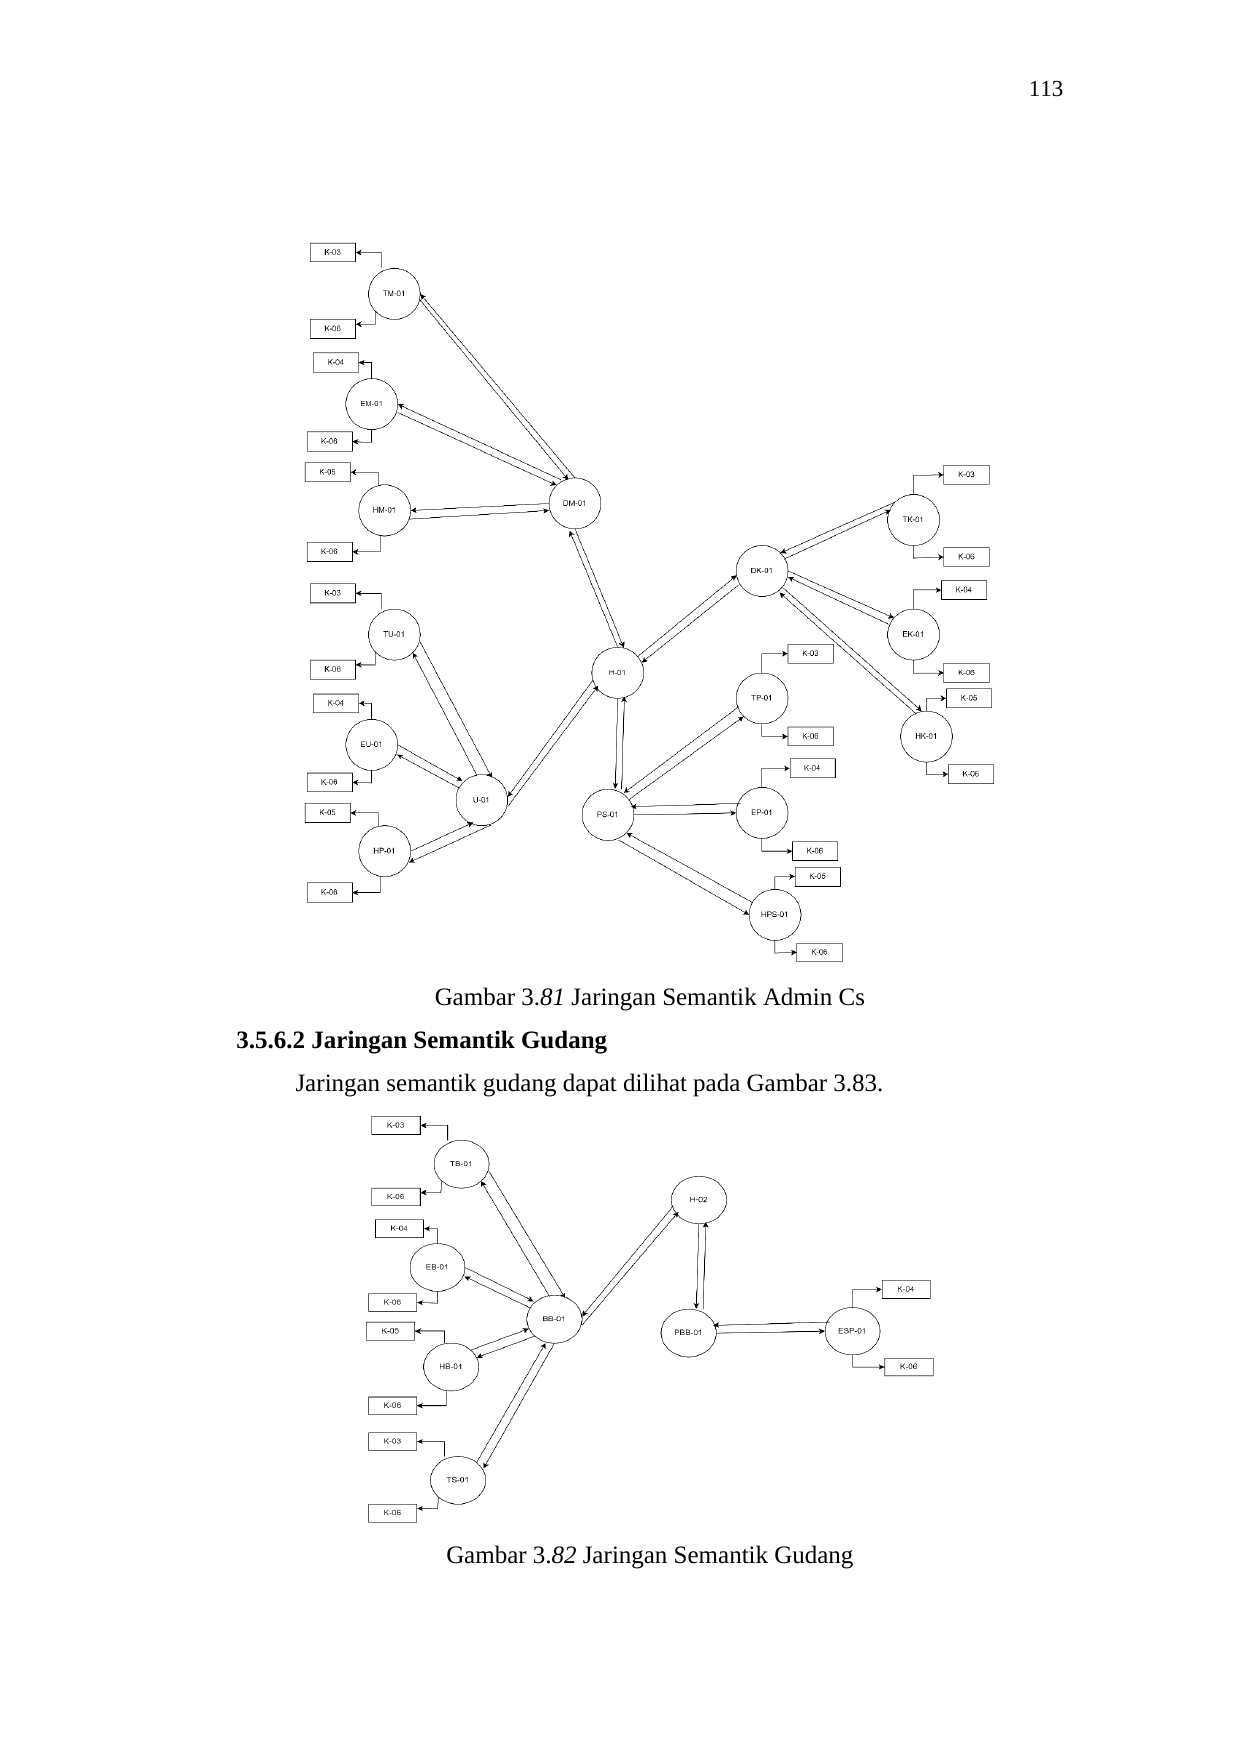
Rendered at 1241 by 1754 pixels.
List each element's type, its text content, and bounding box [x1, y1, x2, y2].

text Jaringan semantik gudang dapat dilihat pada Gambar 3.83. [236, 1068, 1063, 1097]
picture [360, 1111, 940, 1528]
picture [298, 236, 1001, 969]
subtitle Jaringan Semantik Gudang [236, 1025, 1063, 1053]
